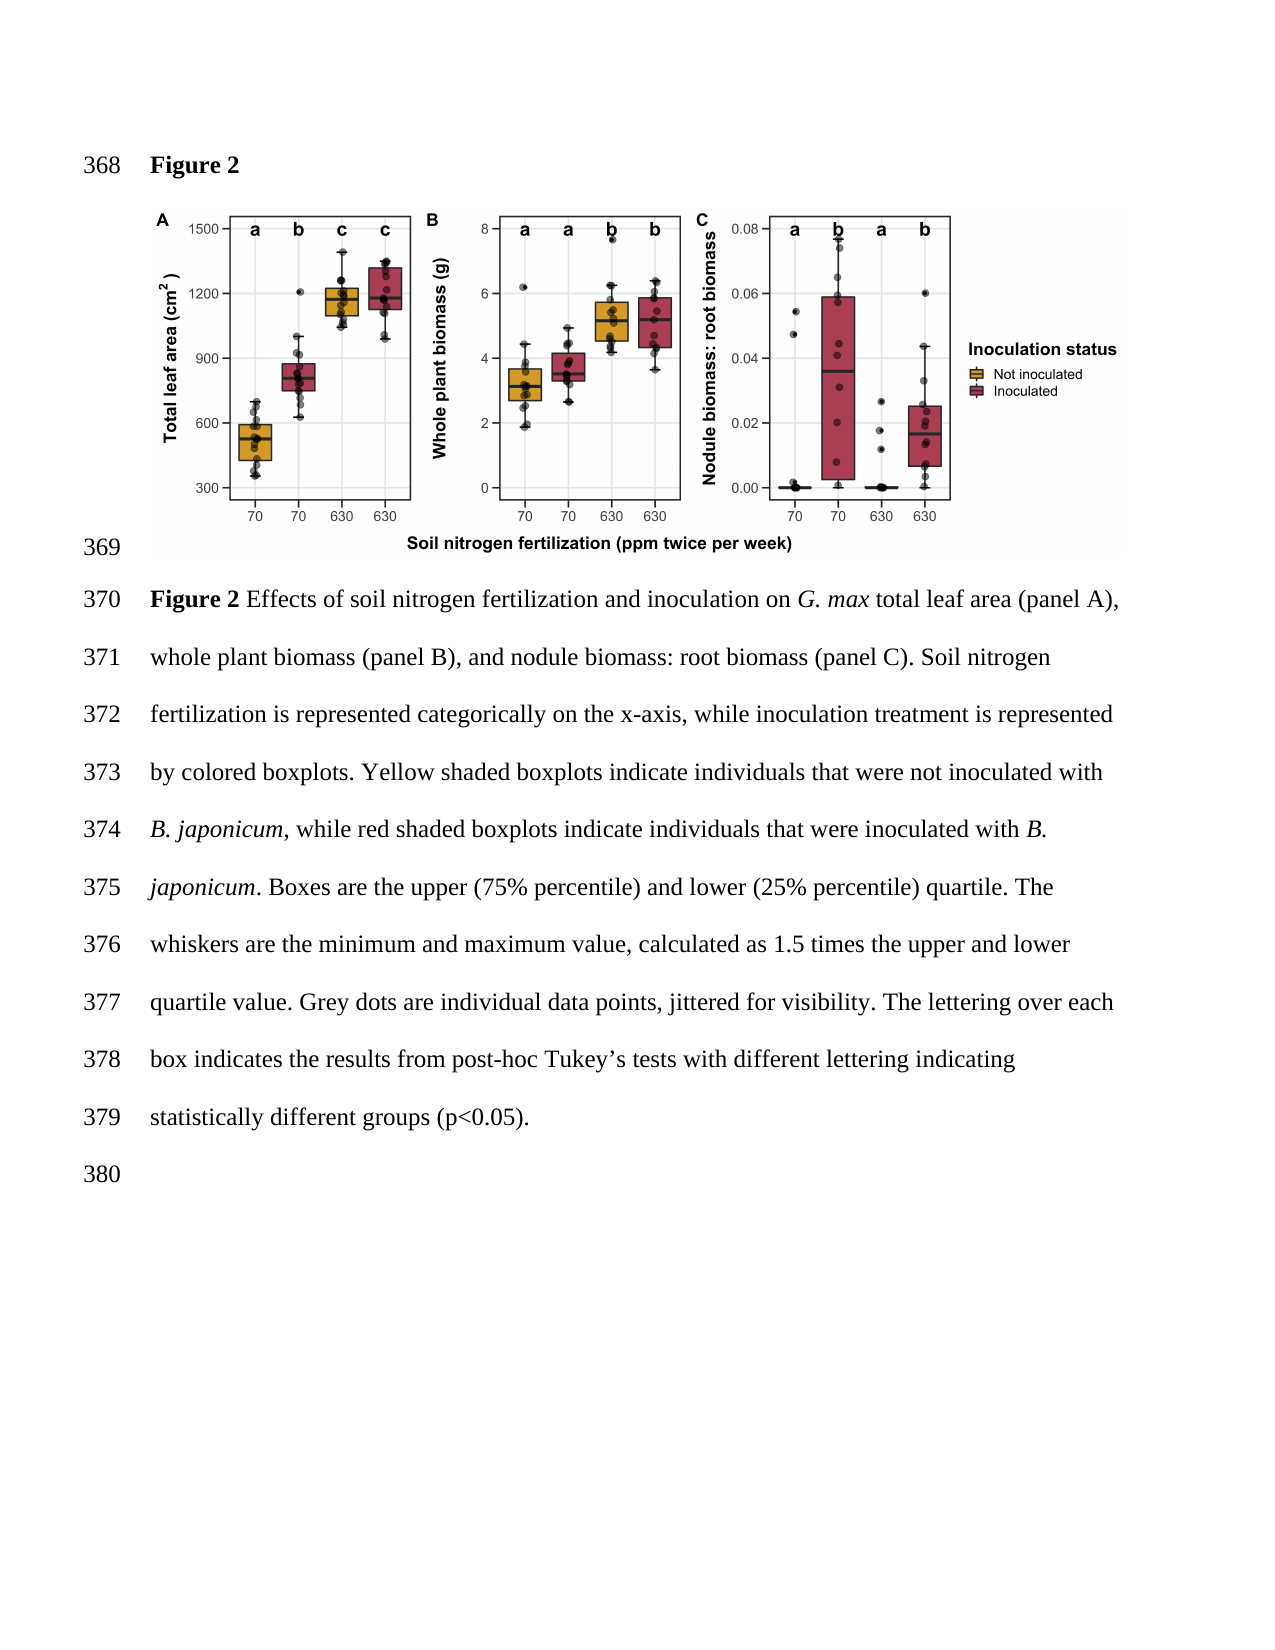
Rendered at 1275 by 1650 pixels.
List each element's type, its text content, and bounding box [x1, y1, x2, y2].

text Figure 2 [150, 150, 1125, 179]
text Figure 2 Effects of soil nitrogen fertilization and inoculation on G. max total leaf area (panel A), whole plant biomass (panel B), and nodule biomass: root biomass (panel C). Soil nitrogen fertilization is represented categorically on the x-axis, while inoculation treatment is represented by colored boxplots. Yellow shaded boxplots indicate individuals that were not inoculated with B. japonicum, while red shaded boxplots indicate individuals that were inoculated with B. japonicum. Boxes are the upper (75% percentile) and lower (25% percentile) quartile. The whiskers are the minimum and maximum value, calculated as 1.5 times the upper and lower quartile value. Grey dots are individual data points, jittered for visibility. The lettering over each box indicates the results from post-hoc Tukey’s tests with different lettering indicating statistically different groups (p<0.05). [150, 584, 1125, 1131]
picture [150, 207, 1125, 556]
